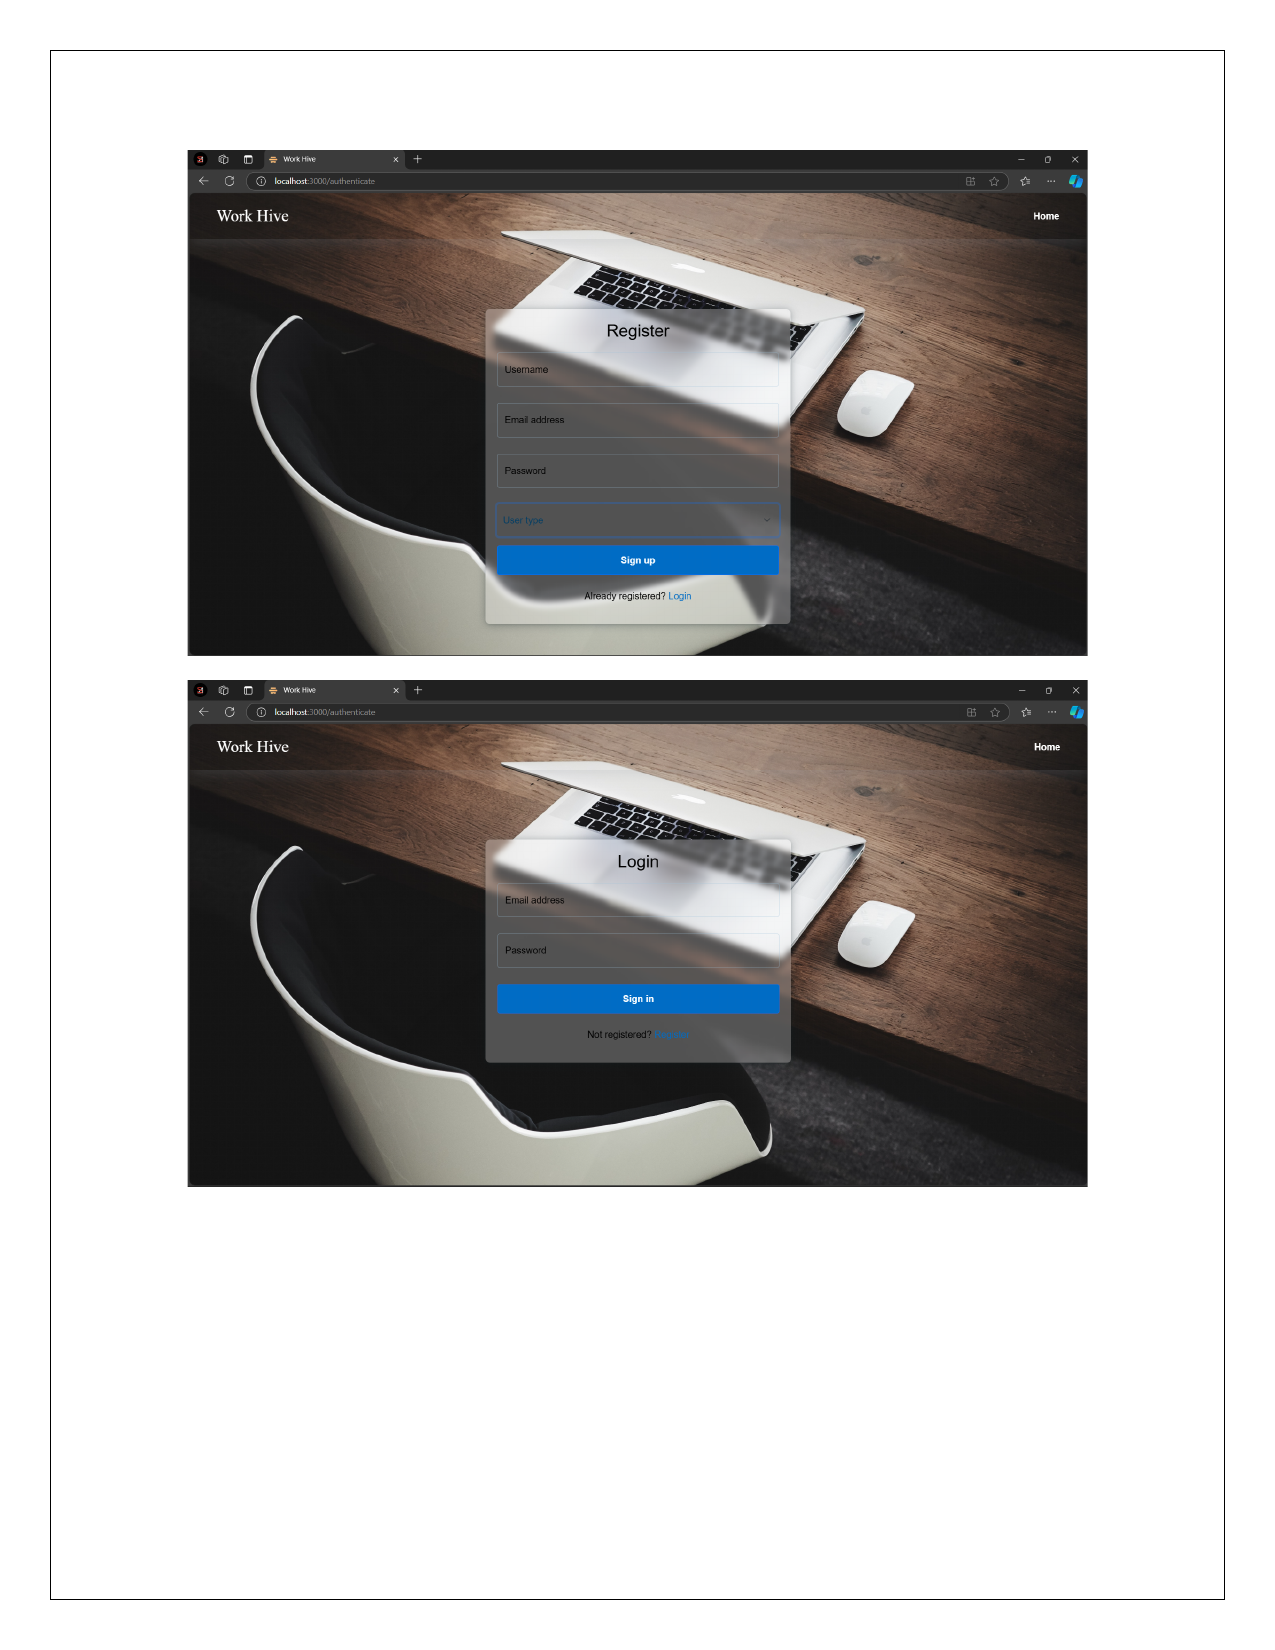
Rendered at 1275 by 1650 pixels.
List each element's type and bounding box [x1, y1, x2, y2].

picture [187, 680, 1088, 1187]
picture [187, 150, 1088, 656]
